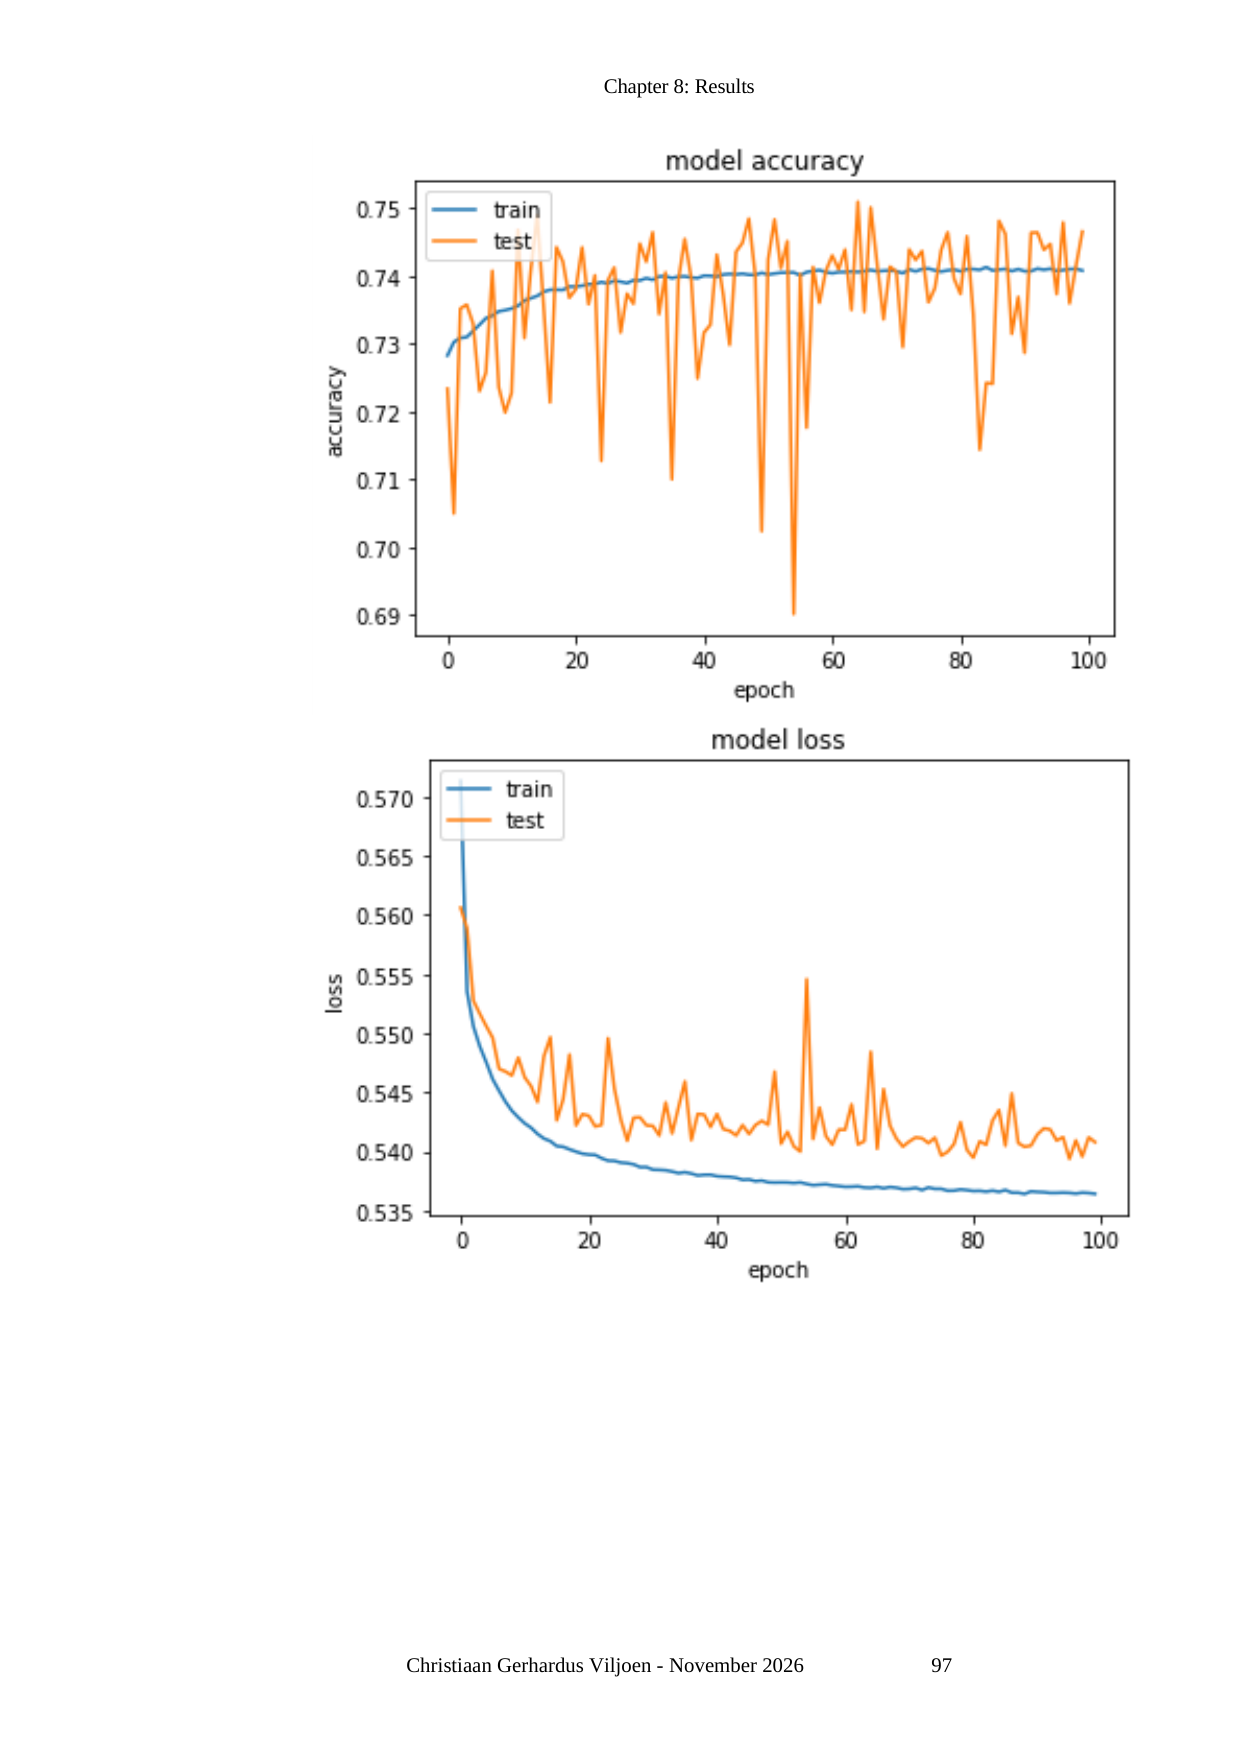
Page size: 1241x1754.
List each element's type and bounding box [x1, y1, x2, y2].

picture [311, 135, 1149, 1295]
